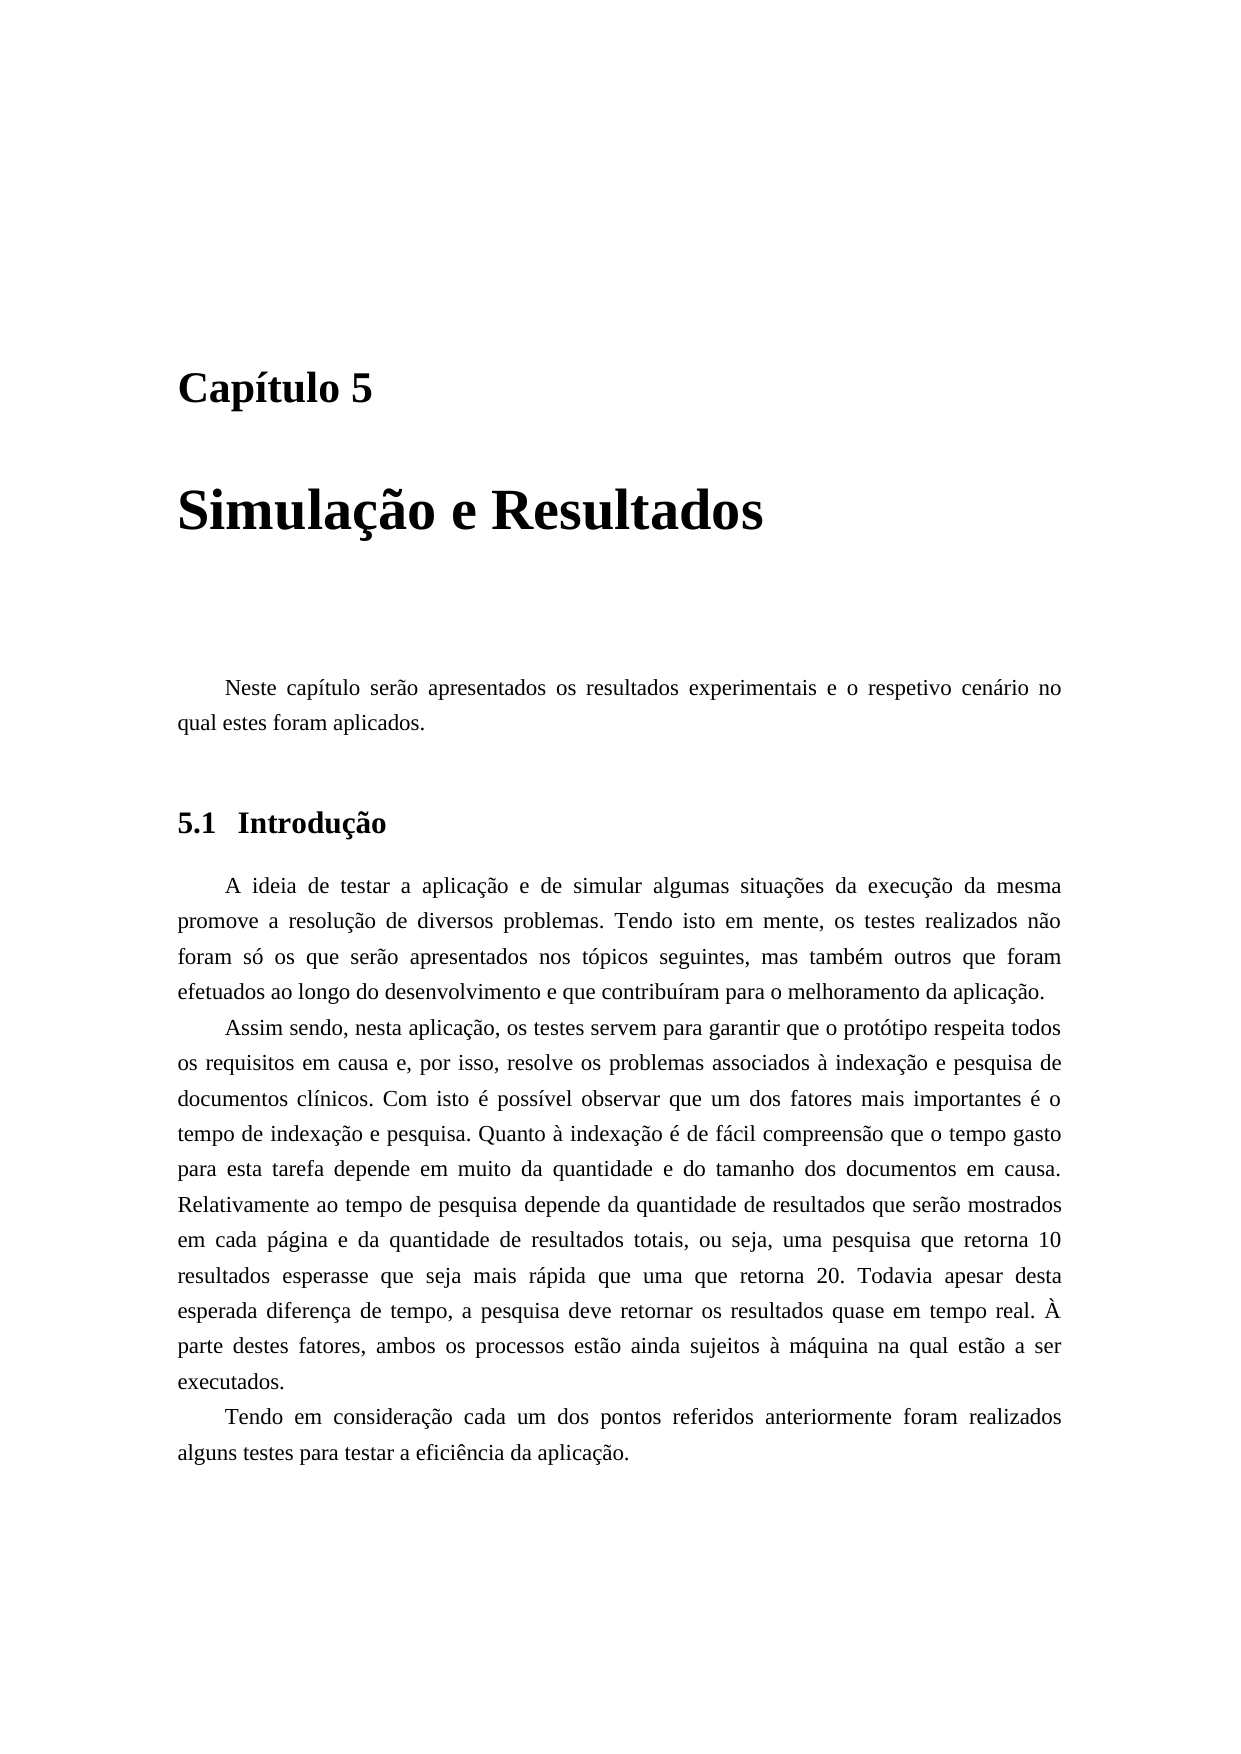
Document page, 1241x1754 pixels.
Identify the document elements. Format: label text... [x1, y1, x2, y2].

text Assim sendo, nesta aplicação, os testes servem para garantir que o protótipo respeita todos os requisitos em causa e, por isso, resolve os problemas associados à indexação e pesquisa de documentos clínicos. Com isto é possível observar que um dos fatores mais importantes é o tempo de indexação e pesquisa. Quanto à indexação é de fácil compreensão que o tempo gasto para esta tarefa depende em muito da quantidade e do tamanho dos documentos em causa. Relativamente ao tempo de pesquisa depende da quantidade de resultados que serão mostrados em cada página e da quantidade de resultados totais, ou seja, uma pesquisa que retorna 10 resultados esperasse que seja mais rápida que uma que retorna 20. Todavia apesar desta esperada diferença de tempo, a pesquisa deve retornar os resultados quase em tempo real. À parte destes fatores, ambos os processos estão ainda sujeitos à máquina na qual estão a ser executados. [177, 1007, 1063, 1396]
text Tendo em consideração cada um dos pontos referidos anteriormente foram realizados alguns testes para testar a eficiência da aplicação. [177, 1396, 1063, 1467]
subtitle Introdução [177, 804, 1063, 840]
subtitle Capítulo 5 [177, 362, 1063, 412]
subtitle Simulação e Resultados [177, 475, 1063, 542]
text Neste capítulo serão apresentados os resultados experimentais e o respetivo cenário no qual estes foram aplicados. [177, 667, 1063, 738]
text A ideia de testar a aplicação e de simular algumas situações da execução da mesma promove a resolução de diversos problemas. Tendo isto em mente, os testes realizados não foram só os que serão apresentados nos tópicos seguintes, mas também outros que foram efetuados ao longo do desenvolvimento e que contribuíram para o melhoramento da aplicação. [177, 865, 1063, 1007]
